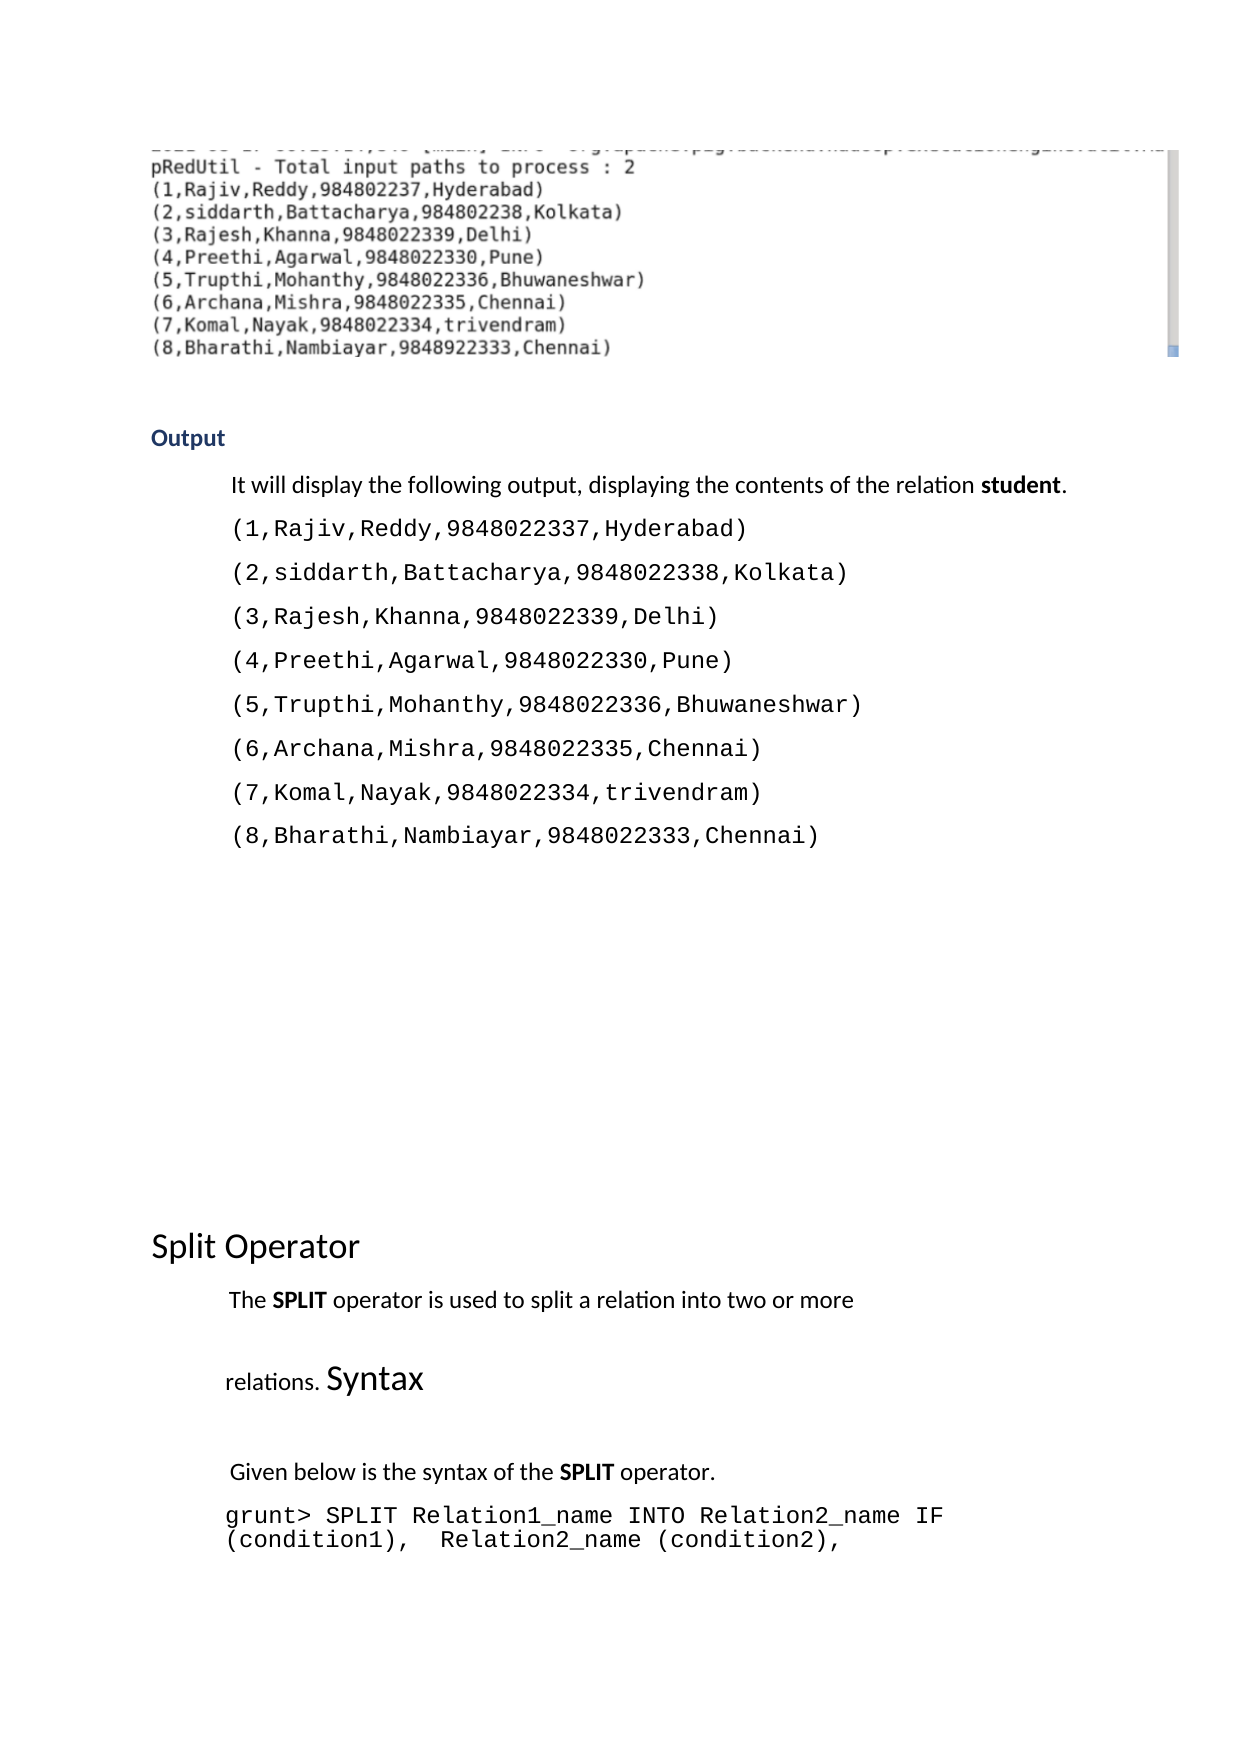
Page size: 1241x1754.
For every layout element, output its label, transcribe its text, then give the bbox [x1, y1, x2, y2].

text Split Operator [151, 1223, 1090, 1268]
text (2,siddarth,Battacharya,9848022338,Kolkata) [231, 561, 1090, 588]
text (1,Rajiv,Reddy,9848022337,Hyderabad) [231, 517, 1090, 544]
text Output [151, 422, 1090, 453]
text The SPLIT operator is used to split a relation into two or more relations. Syntax [225, 1284, 883, 1399]
text (4,Preethi,Agarwal,9848022330,Pune) [231, 648, 1090, 676]
text (6,Archana,Mishra,9848022335,Chennai) [231, 736, 1090, 763]
text (3,Rajesh,Khanna,9848022339,Delhi) [231, 604, 1090, 632]
text Given below is the syntax of the SPLIT operator. [229, 1456, 1090, 1487]
picture [150, 150, 1179, 357]
text (7,Komal,Nayak,9848022334,trivendram) [231, 780, 1090, 807]
text (5,Trupthi,Mohanthy,9848022336,Bhuwaneshwar) [231, 692, 1090, 719]
text grunt> SPLIT Relation1_name INTO Relation2_name IF (condition1), Relation2_name (condition2), [224, 1503, 1022, 1554]
text (8,Bharathi,Nambiayar,9848022333,Chennai) [231, 824, 1090, 851]
text It will display the following output, displaying the contents of the relation student. [231, 469, 1090, 500]
